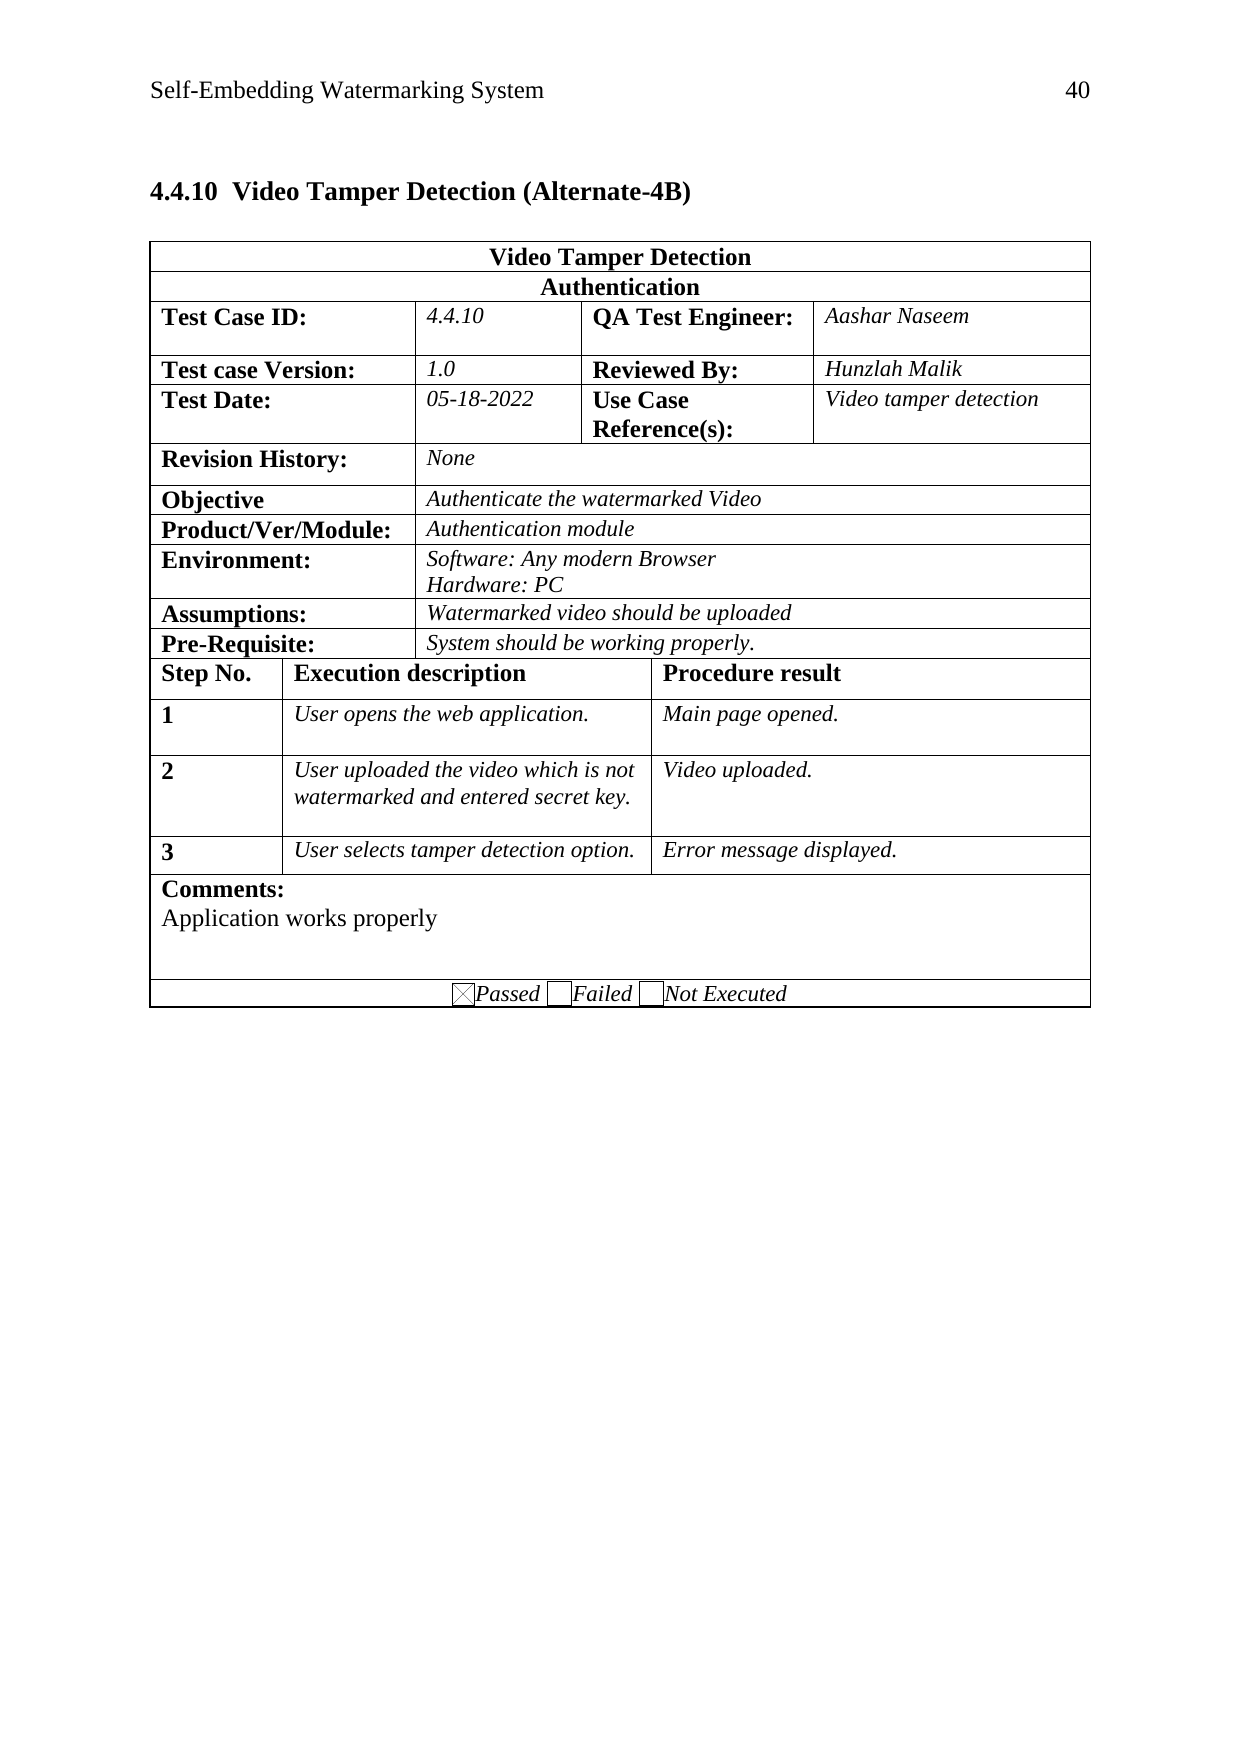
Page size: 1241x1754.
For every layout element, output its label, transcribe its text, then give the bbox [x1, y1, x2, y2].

table_cell Test Case ID: [151, 302, 415, 354]
table_header Video Tamper Detection [151, 242, 1090, 271]
table_cell Authenticate the watermarked Video [416, 486, 1090, 514]
table_cell Product/Ver/Module: [151, 515, 415, 544]
table_cell Step No. [151, 659, 282, 699]
table_cell Pre-Requisite: [151, 629, 415, 657]
table_cell Watermarked video should be uploaded [416, 599, 1090, 628]
table_cell 1.0 [416, 356, 581, 384]
table_cell Comments: Application works properly [151, 875, 1090, 979]
table_cell Test case Version: [151, 356, 415, 384]
table_cell Revision History: [151, 444, 415, 484]
table_cell 4.4.10 [416, 302, 581, 354]
table_cell Passed Failed Not Executed [151, 980, 1090, 1006]
table_cell Objective [151, 486, 415, 514]
table_cell User selects tamper detection option. [283, 837, 651, 873]
table_cell System should be working properly. [416, 629, 1090, 657]
table_cell Hunzlah Malik [814, 356, 1090, 384]
table_cell Procedure result [652, 659, 1090, 699]
table_cell User opens the web application. [283, 700, 651, 755]
table_cell Aashar Naseem [814, 302, 1090, 354]
table_cell None [416, 444, 1090, 484]
table_cell 05-18-2022 [416, 385, 581, 443]
table_cell Authentication [151, 272, 1090, 301]
table_cell Video uploaded. [652, 756, 1090, 836]
table_cell 1 [151, 700, 282, 755]
table_cell 3 [151, 837, 282, 873]
table_cell Error message displayed. [652, 837, 1090, 873]
table_cell Video tamper detection [814, 385, 1090, 443]
table_cell Authentication module [416, 515, 1090, 544]
table_cell Use Case Reference(s): [582, 385, 813, 443]
subtitle Video Tamper Detection (Alternate-4B) [150, 175, 1090, 206]
table_cell Reviewed By: [582, 356, 813, 384]
table_cell QA Test Engineer: [582, 302, 813, 354]
table_cell Environment: [151, 545, 415, 598]
table_cell Assumptions: [151, 599, 415, 628]
table_cell Main page opened. [652, 700, 1090, 755]
table_cell 2 [151, 756, 282, 836]
table_cell Software: Any modern Browser Hardware: PC [416, 545, 1090, 598]
table_cell Test Date: [151, 385, 415, 443]
table_cell Execution description [283, 659, 651, 699]
table_cell User uploaded the video which is not watermarked and entered secret key. [283, 756, 651, 836]
